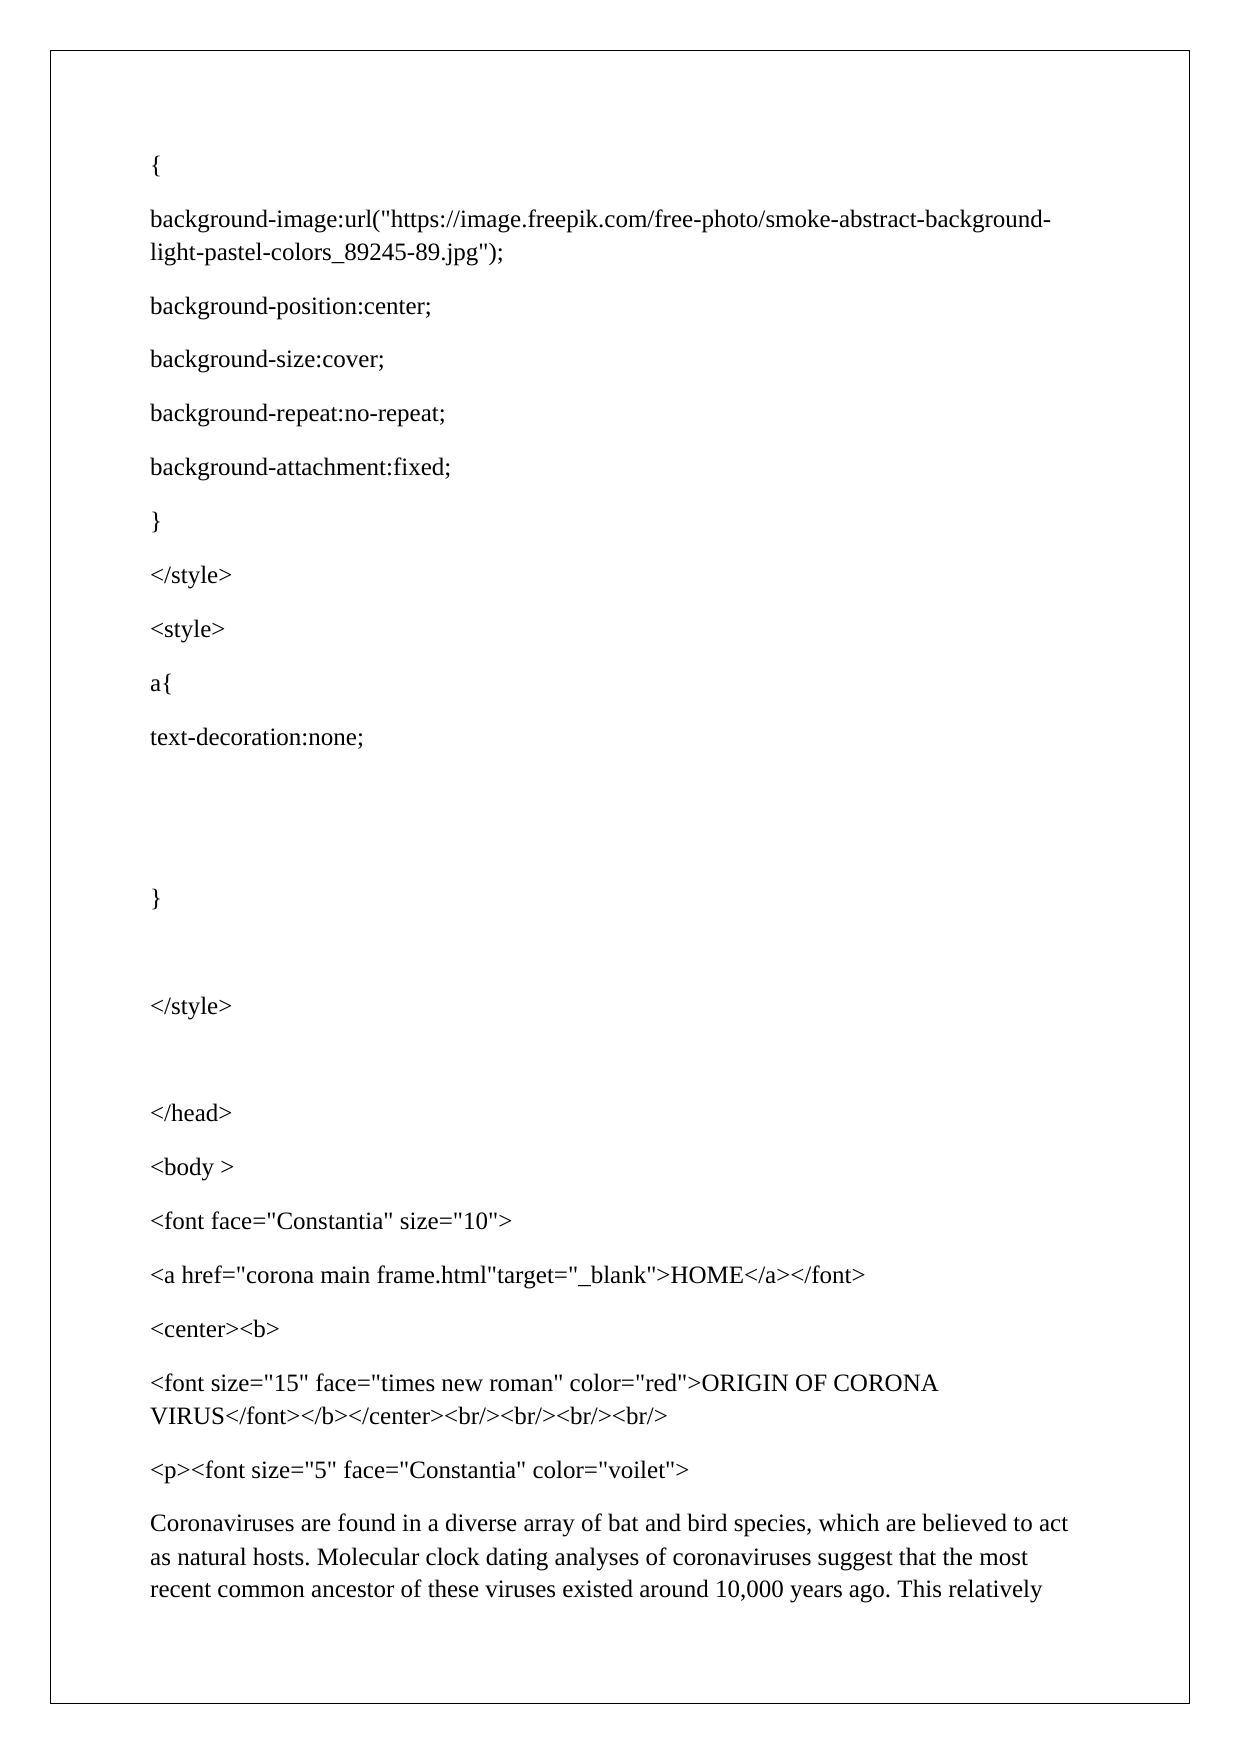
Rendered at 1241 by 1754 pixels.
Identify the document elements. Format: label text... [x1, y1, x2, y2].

text <body > [150, 1152, 1090, 1181]
text <font face="Constantia" size="10"> [150, 1206, 1090, 1235]
text background-size:cover; [150, 344, 1090, 373]
text <font size="15" face="times new roman" color="red">ORIGIN OF CORONA VIRUS</font></b></center><br/><br/><br/><br/> [150, 1368, 1090, 1429]
text </style> [150, 560, 1090, 589]
text background-position:center; [150, 291, 1090, 319]
text </head> [150, 1098, 1090, 1127]
text } [150, 883, 1090, 912]
text } [150, 506, 1090, 535]
text a{ [150, 668, 1090, 696]
text text-decoration:none; [150, 722, 1090, 750]
text background-image:url("https://image.freepik.com/free-photo/smoke-abstract-background-light-pastel-colors_89245-89.jpg"); [150, 204, 1090, 266]
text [150, 1508, 1090, 1603]
text </style> [150, 991, 1090, 1019]
text { [150, 150, 1090, 179]
text <p><font size="5" face="Constantia" color="voilet"> [150, 1455, 1090, 1483]
text background-attachment:fixed; [150, 452, 1090, 481]
text background-repeat:no-repeat; [150, 398, 1090, 427]
text <center><b> [150, 1314, 1090, 1343]
text <a href="corona main frame.html"target="_blank">HOME</a></font> [150, 1260, 1090, 1289]
text <style> [150, 614, 1090, 643]
